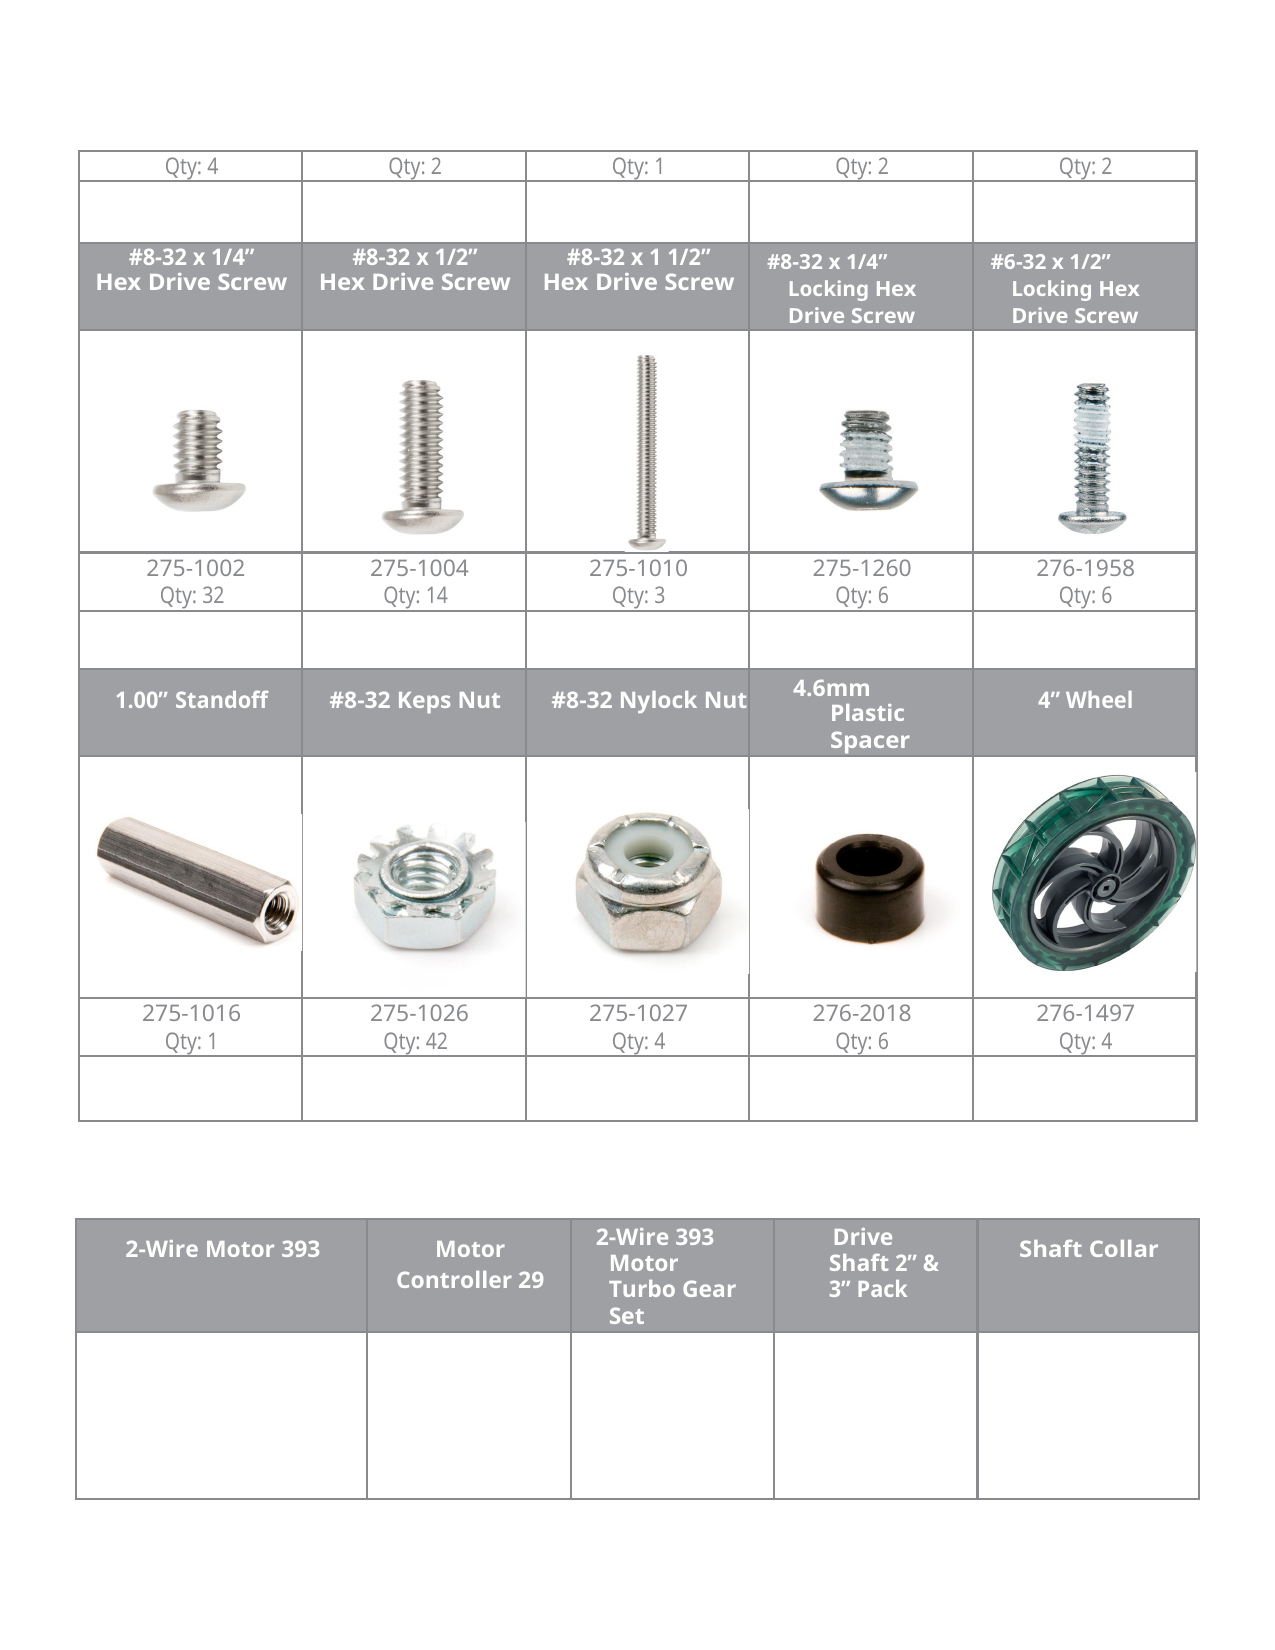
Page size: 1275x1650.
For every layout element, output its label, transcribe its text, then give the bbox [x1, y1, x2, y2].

table_header 2-Wire Motor 393 [77, 1220, 366, 1331]
table_cell [750, 182, 972, 242]
table_cell [80, 182, 301, 242]
table_cell 4” Wheel [974, 670, 1195, 755]
table_cell [77, 1333, 366, 1498]
picture [1056, 379, 1129, 536]
table_cell [527, 331, 748, 551]
table_cell [368, 1333, 570, 1498]
table_cell [527, 757, 748, 997]
table_cell [527, 612, 748, 668]
picture [350, 822, 526, 997]
table_header Drive Shaft 2” & 3” Pack [775, 1220, 976, 1331]
table_cell 4.6mm Plastic Spacer [750, 670, 972, 755]
table_cell #8-32 x 1/2” Hex Drive Screw [303, 244, 525, 329]
table_cell [750, 1057, 972, 1120]
table_cell #8-32 Keps Nut [303, 670, 525, 755]
table_cell [80, 757, 301, 997]
table_cell 275-1002 Qty: 32 [80, 554, 301, 609]
table_cell [303, 1057, 525, 1120]
table_cell [974, 757, 1195, 997]
table_cell 276-2600-002 Qty: 2 [303, 152, 525, 180]
table_cell [750, 331, 972, 551]
table_cell [974, 1057, 1195, 1120]
picture [151, 406, 247, 513]
table_cell 275-1004 Qty: 14 [303, 554, 525, 609]
table_cell [303, 757, 525, 997]
table_cell [750, 612, 972, 668]
table_cell 275-1027 Qty: 4 [527, 999, 748, 1055]
table_cell 276-2600-004 Qty: 2 [750, 152, 972, 180]
table_cell 275-1026 Qty: 42 [303, 999, 525, 1055]
table_cell [974, 331, 1195, 551]
table_cell 275-1010 Qty: 3 [527, 554, 748, 609]
table_cell [974, 182, 1195, 242]
table_cell 275-1016 Qty: 1 [80, 999, 301, 1055]
table_cell 1.00” Standoff [80, 670, 301, 755]
table_cell #6-32 x 1/2” Locking Hex Drive Screw [974, 244, 1195, 329]
table_cell 276-1497 Qty: 4 [974, 999, 1195, 1055]
picture [572, 809, 750, 974]
table_cell 276-2018 Qty: 6 [750, 999, 972, 1055]
table_cell #8-32 x 1/4” Hex Drive Screw [80, 244, 301, 329]
table_cell 275-1260 Qty: 6 [750, 554, 972, 609]
table_cell [979, 1333, 1198, 1498]
table_cell [303, 612, 525, 668]
table_cell 276-2600-005 Qty: 2 [974, 152, 1195, 180]
table_cell [80, 612, 301, 668]
table_cell [775, 1333, 976, 1498]
table_cell [750, 757, 972, 997]
table_cell [80, 1057, 301, 1120]
table_cell [303, 182, 525, 242]
table_cell #8-32 x 1/4” Locking Hex Drive Screw [750, 244, 972, 329]
table_cell #8-32 x 1 1/2” Hex Drive Screw [527, 244, 748, 329]
picture [817, 408, 922, 513]
table_cell 276-2600-003 Qty: 1 [527, 152, 748, 180]
table_cell [527, 182, 748, 242]
picture [991, 772, 1197, 972]
table_cell [527, 1057, 748, 1120]
table_cell [80, 331, 301, 551]
picture [624, 352, 669, 552]
picture [793, 828, 964, 965]
table_cell #8-32 Nylock Nut [527, 670, 748, 755]
table_header 2-Wire 393 Motor Turbo Gear Set [572, 1220, 773, 1331]
table_cell [303, 331, 525, 551]
table_header Motor Controller 29 [368, 1220, 570, 1331]
picture [381, 379, 465, 536]
table_cell 276-2600-001 Qty: 4 [80, 152, 301, 180]
table_cell [974, 612, 1195, 668]
table_cell [572, 1333, 773, 1498]
picture [93, 814, 303, 951]
table_cell 276-1958 Qty: 6 [974, 554, 1195, 609]
table_header Shaft Collar [979, 1220, 1198, 1331]
